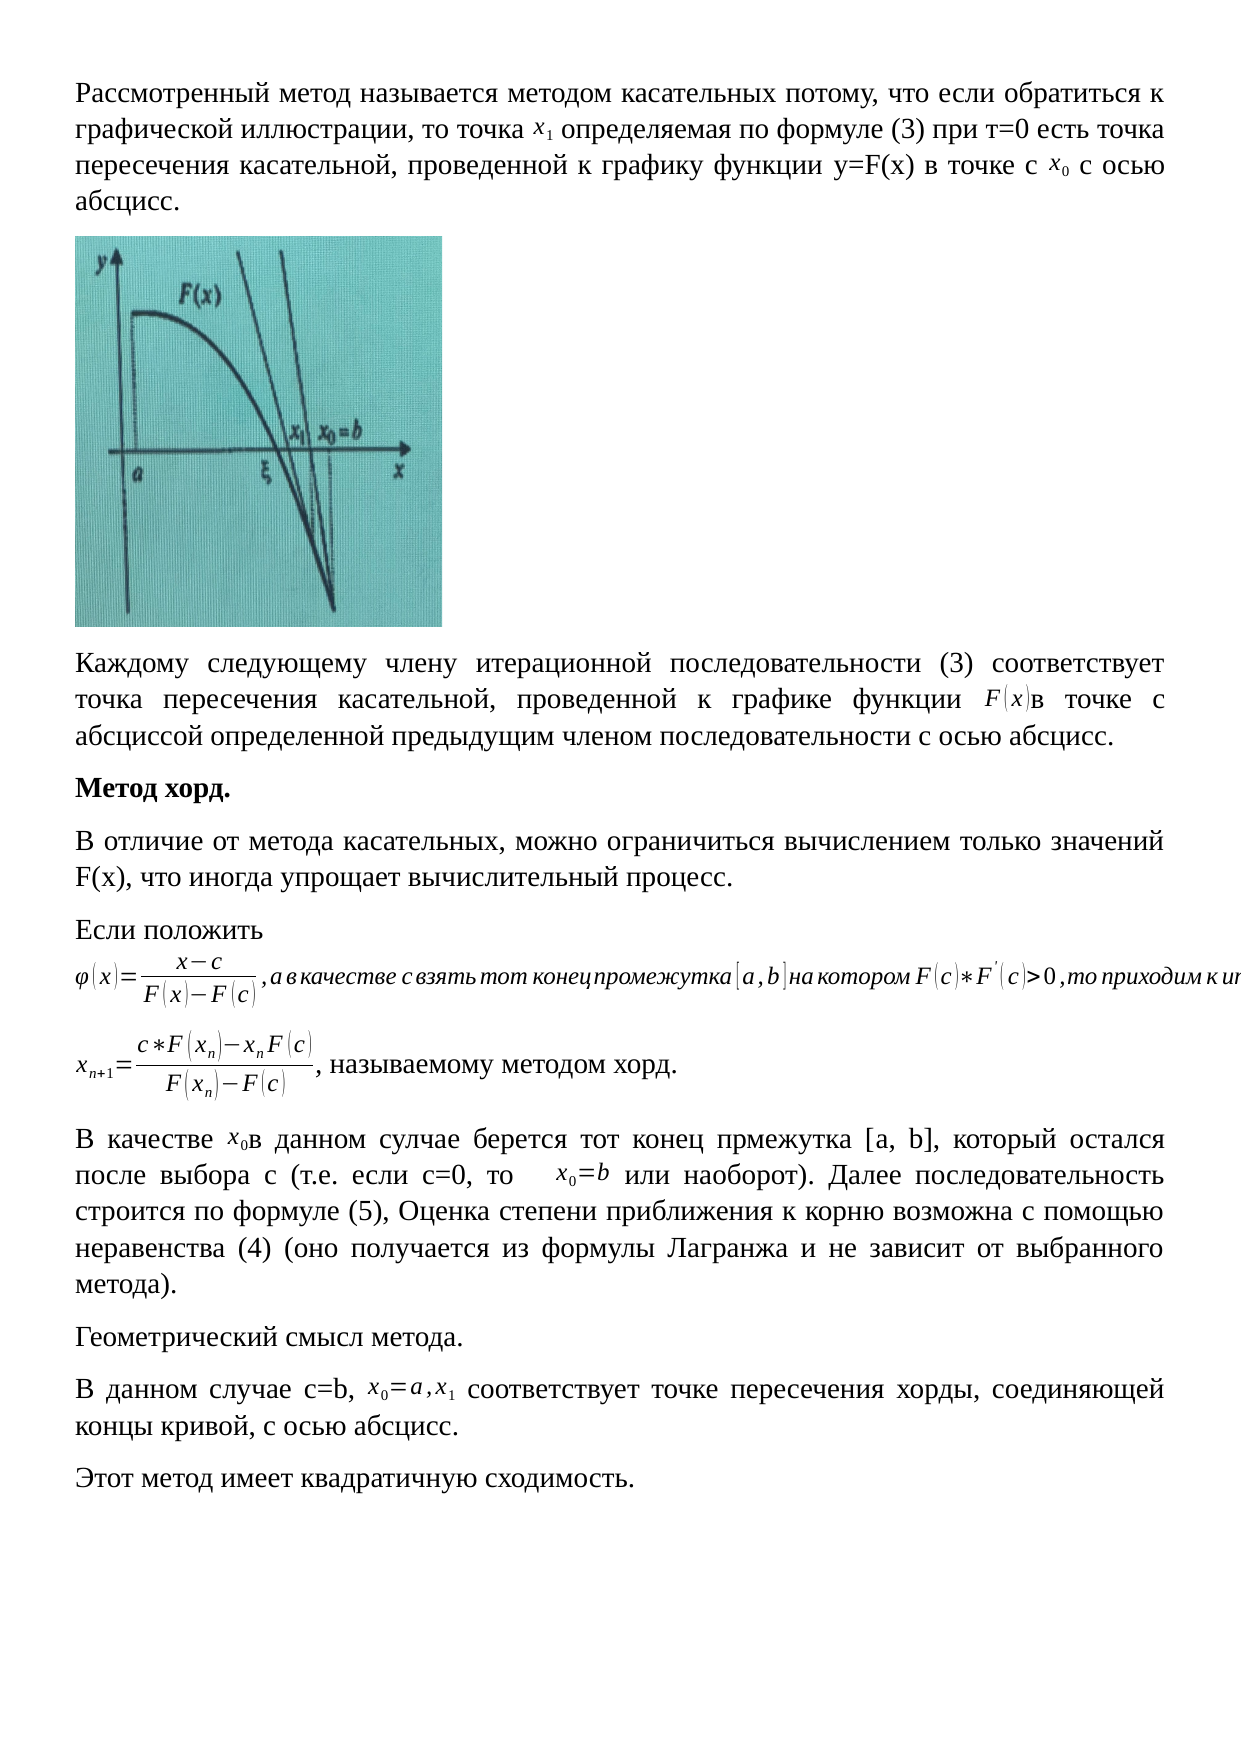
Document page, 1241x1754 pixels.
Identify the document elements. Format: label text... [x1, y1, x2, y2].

text Рассмотренный метод называется методом касательных потому, что если обратиться к графической иллюстрации, то точка определяемая по формуле (3) при т=0 есть точка пересечения касательной, проведенной к графику функции y=F(x) в точке с с осью абсцисс. [75, 75, 1165, 217]
picture [75, 236, 443, 627]
text Если положить [75, 912, 1165, 1010]
text В качестве в данном сулчае берется тот конец прмежутка [a, b], который остался после выбора c (т.е. если с=0, то или наоборот). Далее последовательность строится по формуле (5), Оценка степени приближения к корню возможна с помощью неравенства (4) (оно получается из формулы Лагранжа и не зависит от выбранного метода). [75, 1121, 1165, 1299]
text Геометрический смысл метода. [75, 1319, 1165, 1352]
text В отличие от метода касательных, можно ограничиться вычислением только значений F(x), что иногда упрощает вычислительный процесс. [75, 823, 1165, 893]
text Этот метод имеет квадратичную сходимость. [75, 1460, 1165, 1494]
text В данном случае c=b, соответствует точке пересечения хорды, соединяющей концы кривой, с осью абсцисс. [75, 1371, 1165, 1441]
text Каждому следующему члену итерационной последовательности (3) соответствует точка пересечения касательной, проведенной к графике функции в точке с абсциссой определенной предыдущим членом последовательности с осью абсцисс. [75, 645, 1165, 751]
text Метод хорд. [75, 771, 1165, 804]
text , называемому методом хорд. [75, 1029, 1165, 1102]
